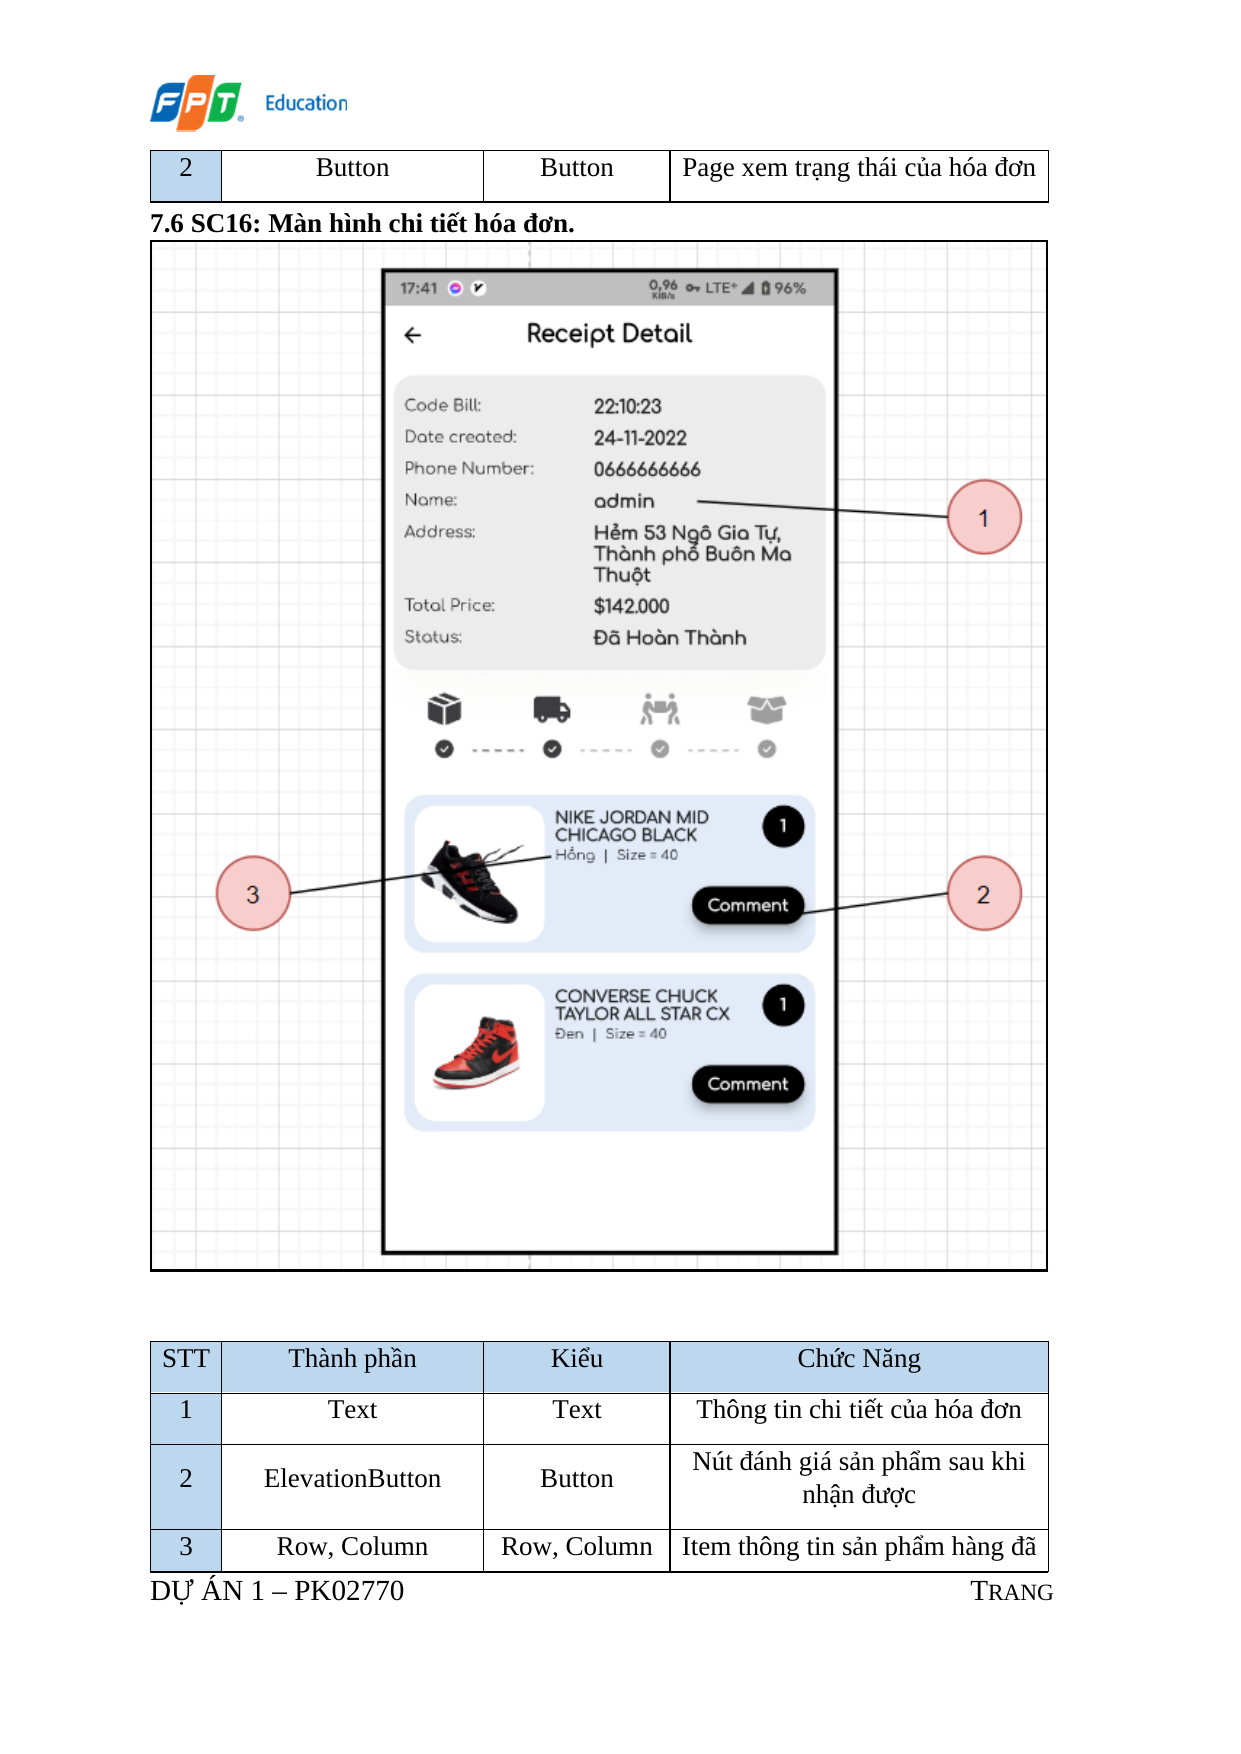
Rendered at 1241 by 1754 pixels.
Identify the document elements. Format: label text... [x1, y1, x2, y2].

table_header Chức Năng [671, 1342, 1048, 1392]
table_cell Nút đánh giá sản phẩm sau khi nhận được [671, 1445, 1048, 1529]
table_header Thành phần [222, 1342, 483, 1392]
table_cell Text [222, 1394, 483, 1444]
table_cell Row, Column [222, 1530, 483, 1571]
table_cell 2 [151, 1445, 221, 1529]
table_cell 2 [151, 151, 221, 201]
table_header STT [151, 1342, 221, 1392]
table_cell Button [484, 151, 669, 201]
table_cell Text [484, 1394, 669, 1444]
table_cell Button [222, 151, 483, 201]
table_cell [671, 1530, 1048, 1571]
table_cell 3 [151, 1530, 221, 1571]
picture [150, 75, 347, 132]
table_cell Button [484, 1445, 669, 1529]
table_cell Page xem trạng thái của hóa đơn [671, 151, 1048, 201]
table_cell Thông tin chi tiết của hóa đơn [671, 1394, 1048, 1444]
table_cell Row, Column [484, 1530, 669, 1571]
subtitle 7.6 SC16: Màn hình chi tiết hóa đơn. [150, 207, 1048, 238]
picture [152, 242, 1046, 1269]
table_cell 1 [151, 1394, 221, 1444]
table_header Kiểu [484, 1342, 669, 1392]
table_cell ElevationButton [222, 1445, 483, 1529]
